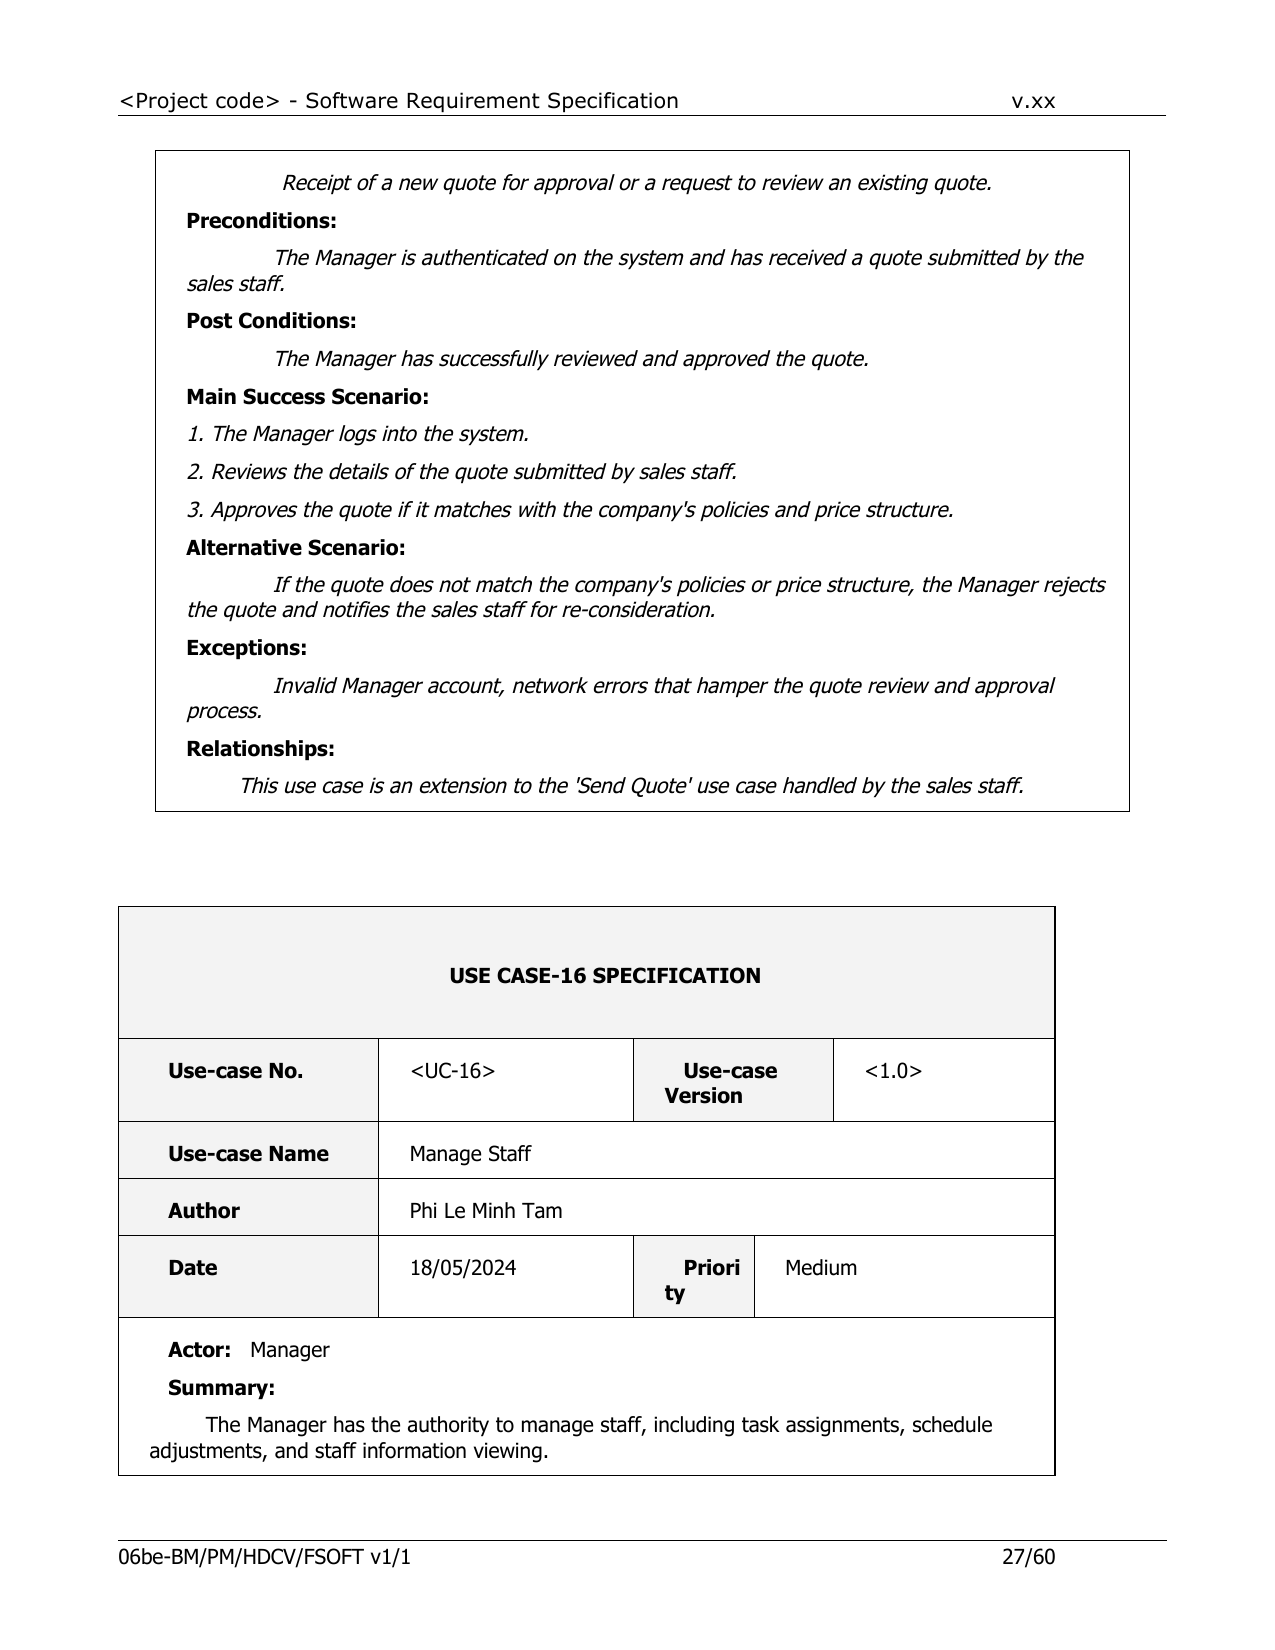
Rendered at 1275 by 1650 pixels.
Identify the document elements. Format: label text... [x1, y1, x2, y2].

table_header USE CASE-16 SPECIFICATION [119, 907, 1054, 1038]
table_cell Medium [755, 1236, 1054, 1317]
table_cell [119, 1318, 1054, 1475]
table_cell 18/05/2024 [379, 1236, 633, 1317]
table_cell Phi Le Minh Tam [379, 1179, 1054, 1235]
table_cell Use-case No. [119, 1039, 378, 1121]
table_cell <1.0> [834, 1039, 1054, 1121]
table_cell <UC-16> [379, 1039, 633, 1121]
table_cell Manage Staff [379, 1122, 1054, 1178]
table_cell Author [119, 1179, 378, 1235]
table_cell Priority [634, 1236, 754, 1317]
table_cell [156, 151, 1129, 811]
table_cell Use-case Name [119, 1122, 378, 1178]
table_cell Use-case Version [634, 1039, 833, 1121]
table_cell Date [119, 1236, 378, 1317]
